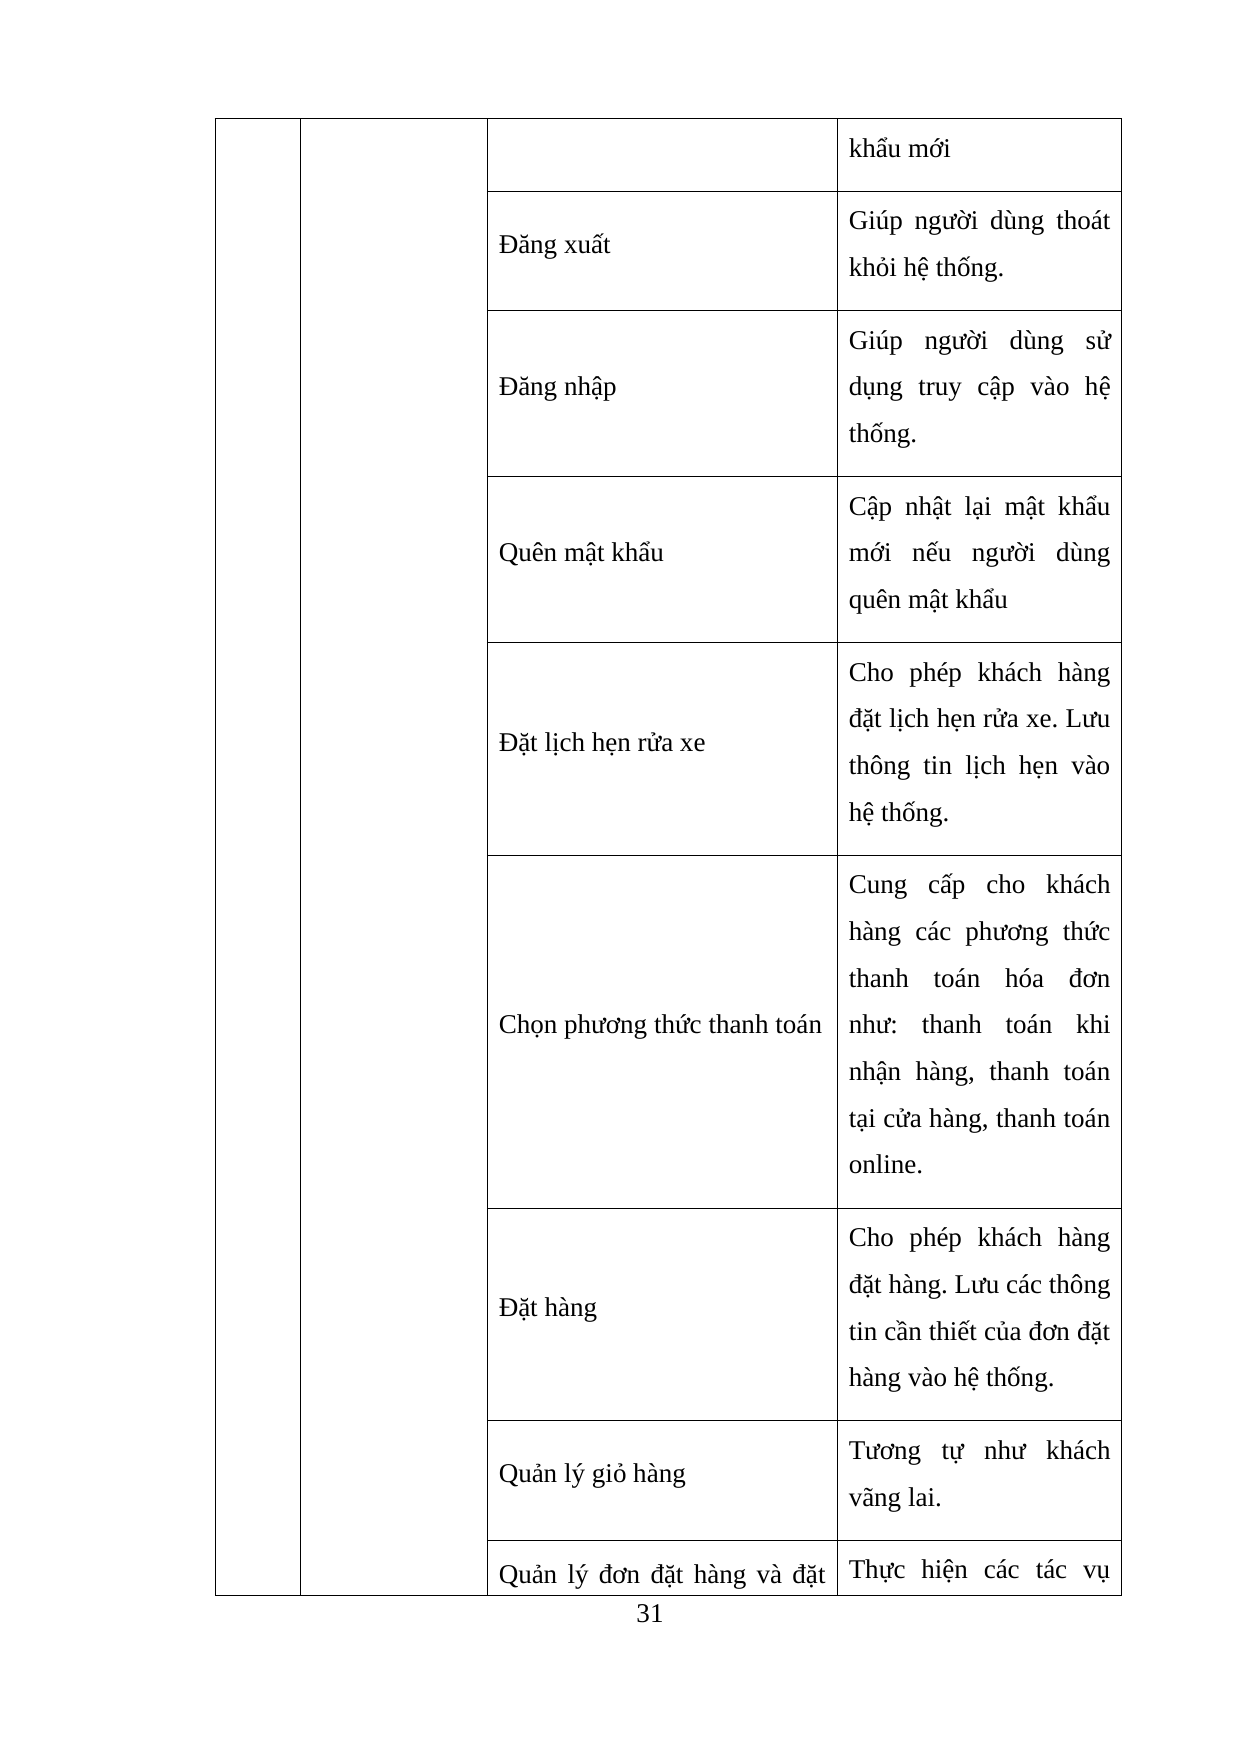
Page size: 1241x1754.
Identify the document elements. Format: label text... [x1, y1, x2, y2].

table_cell Cung cấp cho khách hàng các phương thức thanh toán hóa đơn như: thanh toán khi nhận hàng, thanh toán tại cửa hàng, thanh toán online. [838, 856, 1121, 1208]
table_cell Đặt lịch hẹn rửa xe [488, 643, 837, 855]
table_cell Quên mật khẩu [488, 477, 837, 642]
table_cell Tương tự như khách vãng lai. [838, 1421, 1121, 1540]
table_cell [838, 1541, 1121, 1595]
table_cell 2 [216, 119, 300, 1595]
table_cell Chọn phương thức thanh toán [488, 856, 837, 1208]
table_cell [488, 119, 837, 191]
table_cell Đăng xuất [488, 192, 837, 310]
table_cell Cho phép khách hàng đặt lịch hẹn rửa xe. Lưu thông tin lịch hẹn vào hệ thống. [838, 643, 1121, 855]
table_cell Cho phép khách hàng đặt hàng. Lưu các thông tin cần thiết của đơn đặt hàng vào hệ thống. [838, 1209, 1121, 1420]
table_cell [488, 1541, 837, 1595]
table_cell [838, 119, 1121, 191]
table_cell Đăng nhập [488, 311, 837, 476]
table_cell Quản lý giỏ hàng [488, 1421, 837, 1540]
table_cell Cập nhật lại mật khẩu mới nếu người dùng quên mật khẩu [838, 477, 1121, 642]
table_cell Đặt hàng [488, 1209, 837, 1420]
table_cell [301, 119, 487, 1595]
table_cell Giúp người dùng sử dụng truy cập vào hệ thống. [838, 311, 1121, 476]
table_cell Giúp người dùng thoát khỏi hệ thống. [838, 192, 1121, 310]
